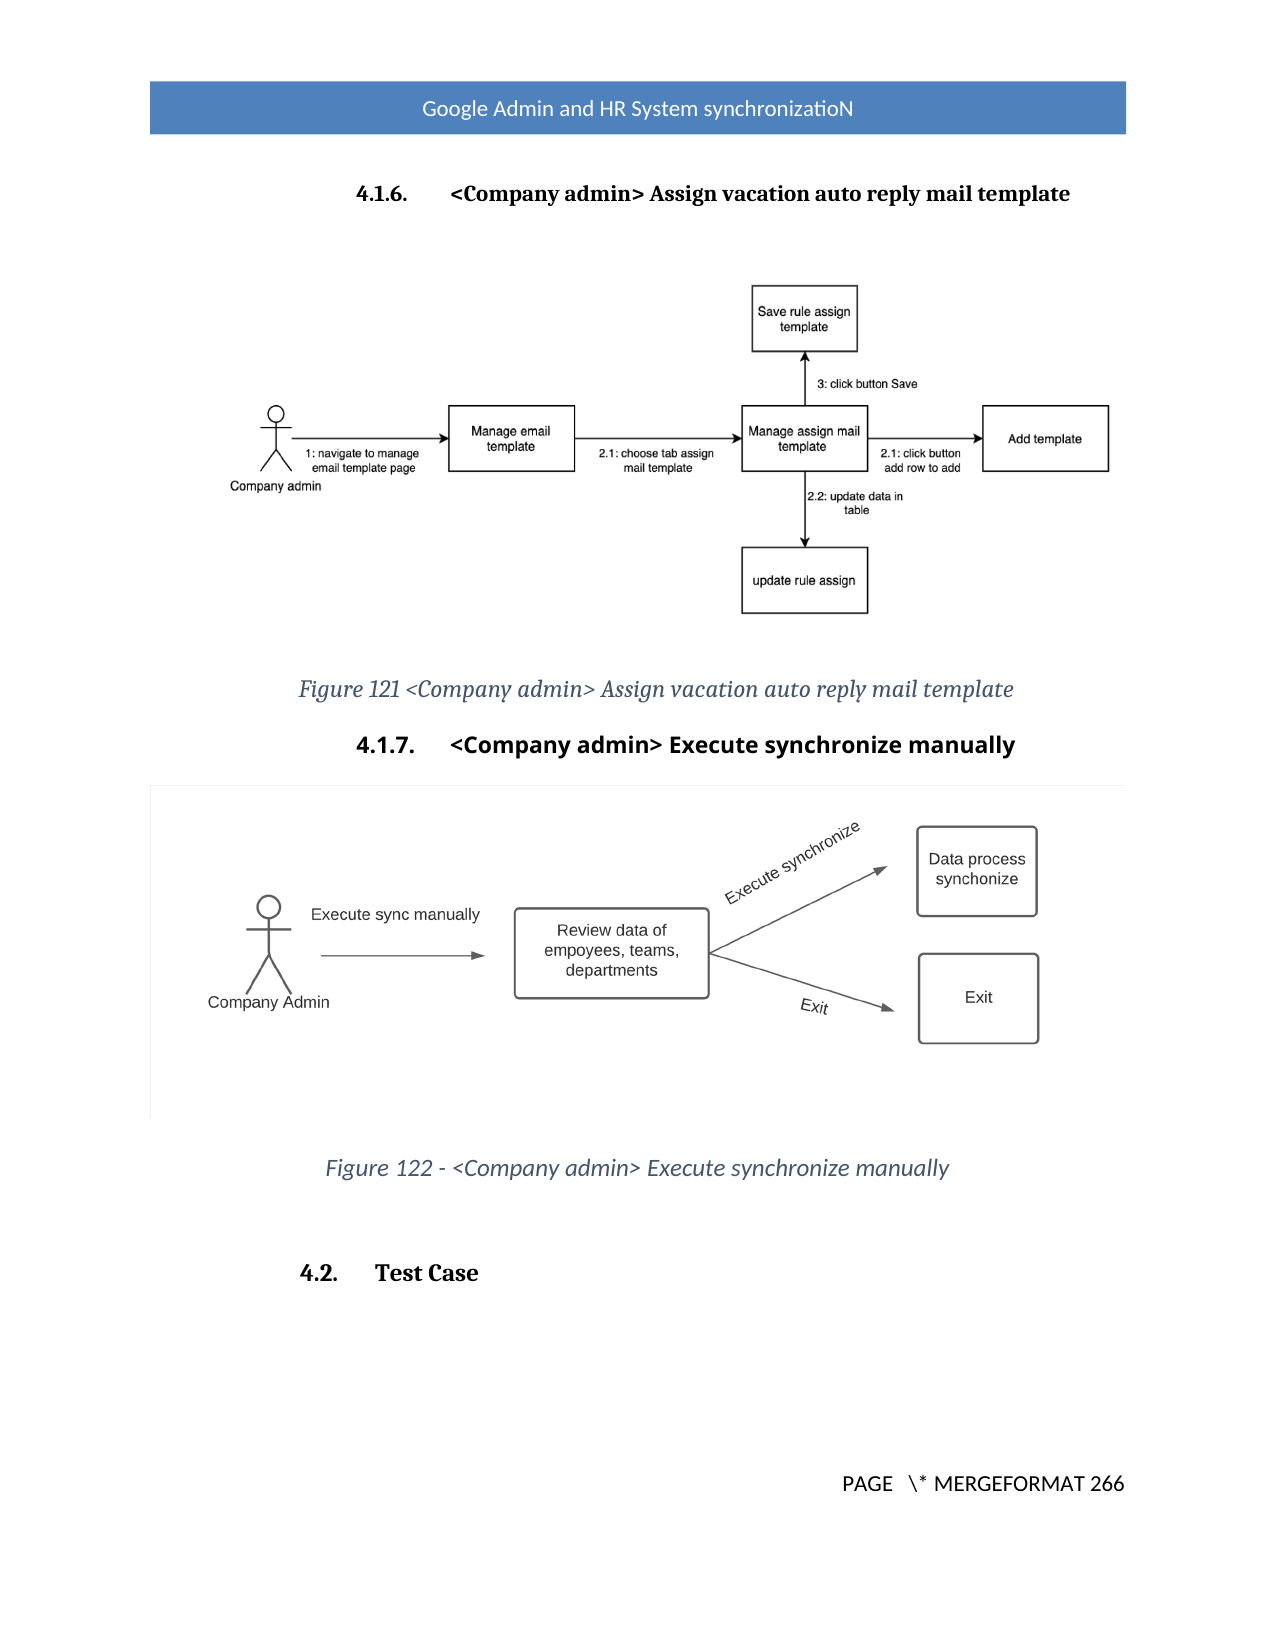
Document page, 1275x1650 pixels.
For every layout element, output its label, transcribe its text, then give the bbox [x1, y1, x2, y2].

picture [187, 231, 1125, 642]
subtitle Test Case [300, 1259, 1125, 1288]
text Figure 122 - <Company admin> Execute synchronize manually [150, 1152, 1125, 1182]
subtitle <Company admin> Execute synchronize manually [356, 729, 1125, 760]
text Figure 121 <Company admin> Assign vacation auto reply mail template [187, 675, 1125, 704]
picture [150, 785, 1125, 1119]
subtitle <Company admin> Assign vacation auto reply mail template [356, 181, 1125, 207]
